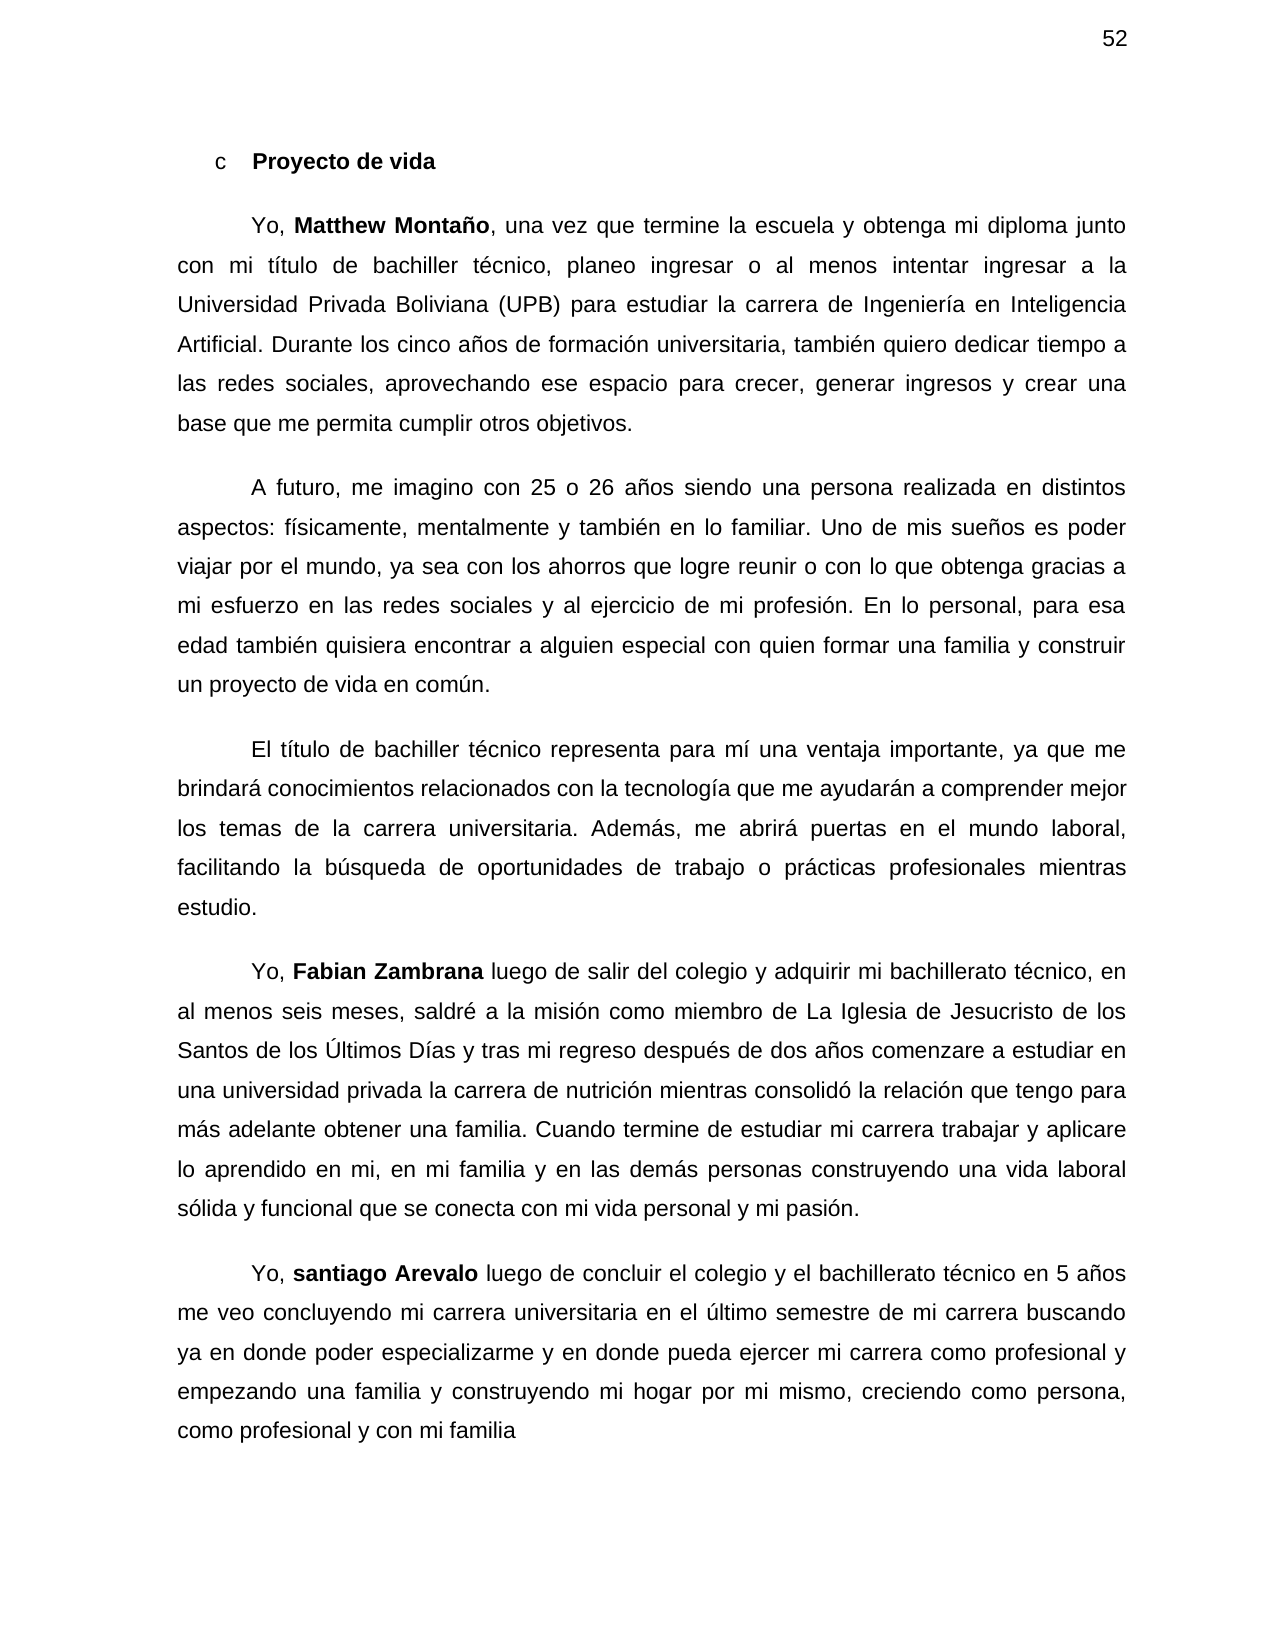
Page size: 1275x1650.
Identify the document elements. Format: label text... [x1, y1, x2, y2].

text A futuro, me imagino con 25 o 26 años siendo una persona realizada en distintos aspectos: físicamente, mentalmente y también en lo familiar. Uno de mis sueños es poder viajar por el mundo, ya sea con los ahorros que logre reunir o con lo que obtenga gracias a mi esfuerzo en las redes sociales y al ejercicio de mi profesión. En lo personal, para esa edad también quisiera encontrar a alguien especial con quien formar una familia y construir un proyecto de vida en común. [177, 474, 1127, 698]
text Yo, santiago Arevalo luego de concluir el colegio y el bachillerato técnico en 5 años me veo concluyendo mi carrera universitaria en el último semestre de mi carrera buscando ya en donde poder especializarme y en donde pueda ejercer mi carrera como profesional y empezando una familia y construyendo mi hogar por mi mismo, creciendo como persona, como profesional y con mi familia [177, 1259, 1127, 1444]
text El título de bachiller técnico representa para mí una ventaja importante, ya que me brindará conocimientos relacionados con la tecnología que me ayudarán a comprender mejor los temas de la carrera universitaria. Además, me abrirá puertas en el mundo laboral, facilitando la búsqueda de oportunidades de trabajo o prácticas profesionales mientras estudio. [177, 736, 1127, 920]
list Proyecto de vida [214, 148, 1127, 174]
text Yo, Matthew Montaño, una vez que termine la escuela y obtenga mi diploma junto con mi título de bachiller técnico, planeo ingresar o al menos intentar ingresar a la Universidad Privada Boliviana (UPB) para estudiar la carrera de Ingeniería en Inteligencia Artificial. Durante los cinco años de formación universitaria, también quiero dedicar tiempo a las redes sociales, aprovechando ese espacio para crecer, generar ingresos y crear una base que me permita cumplir otros objetivos. [177, 212, 1127, 436]
text Yo, Fabian Zambrana luego de salir del colegio y adquirir mi bachillerato técnico, en al menos seis meses, saldré a la misión como miembro de La Iglesia de Jesucristo de los Santos de los Últimos Días y tras mi regreso después de dos años comenzare a estudiar en una universidad privada la carrera de nutrición mientras consolidó la relación que tengo para más adelante obtener una familia. Cuando termine de estudiar mi carrera trabajar y aplicare lo aprendido en mi, en mi familia y en las demás personas construyendo una vida laboral sólida y funcional que se conecta con mi vida personal y mi pasión. [177, 958, 1127, 1221]
